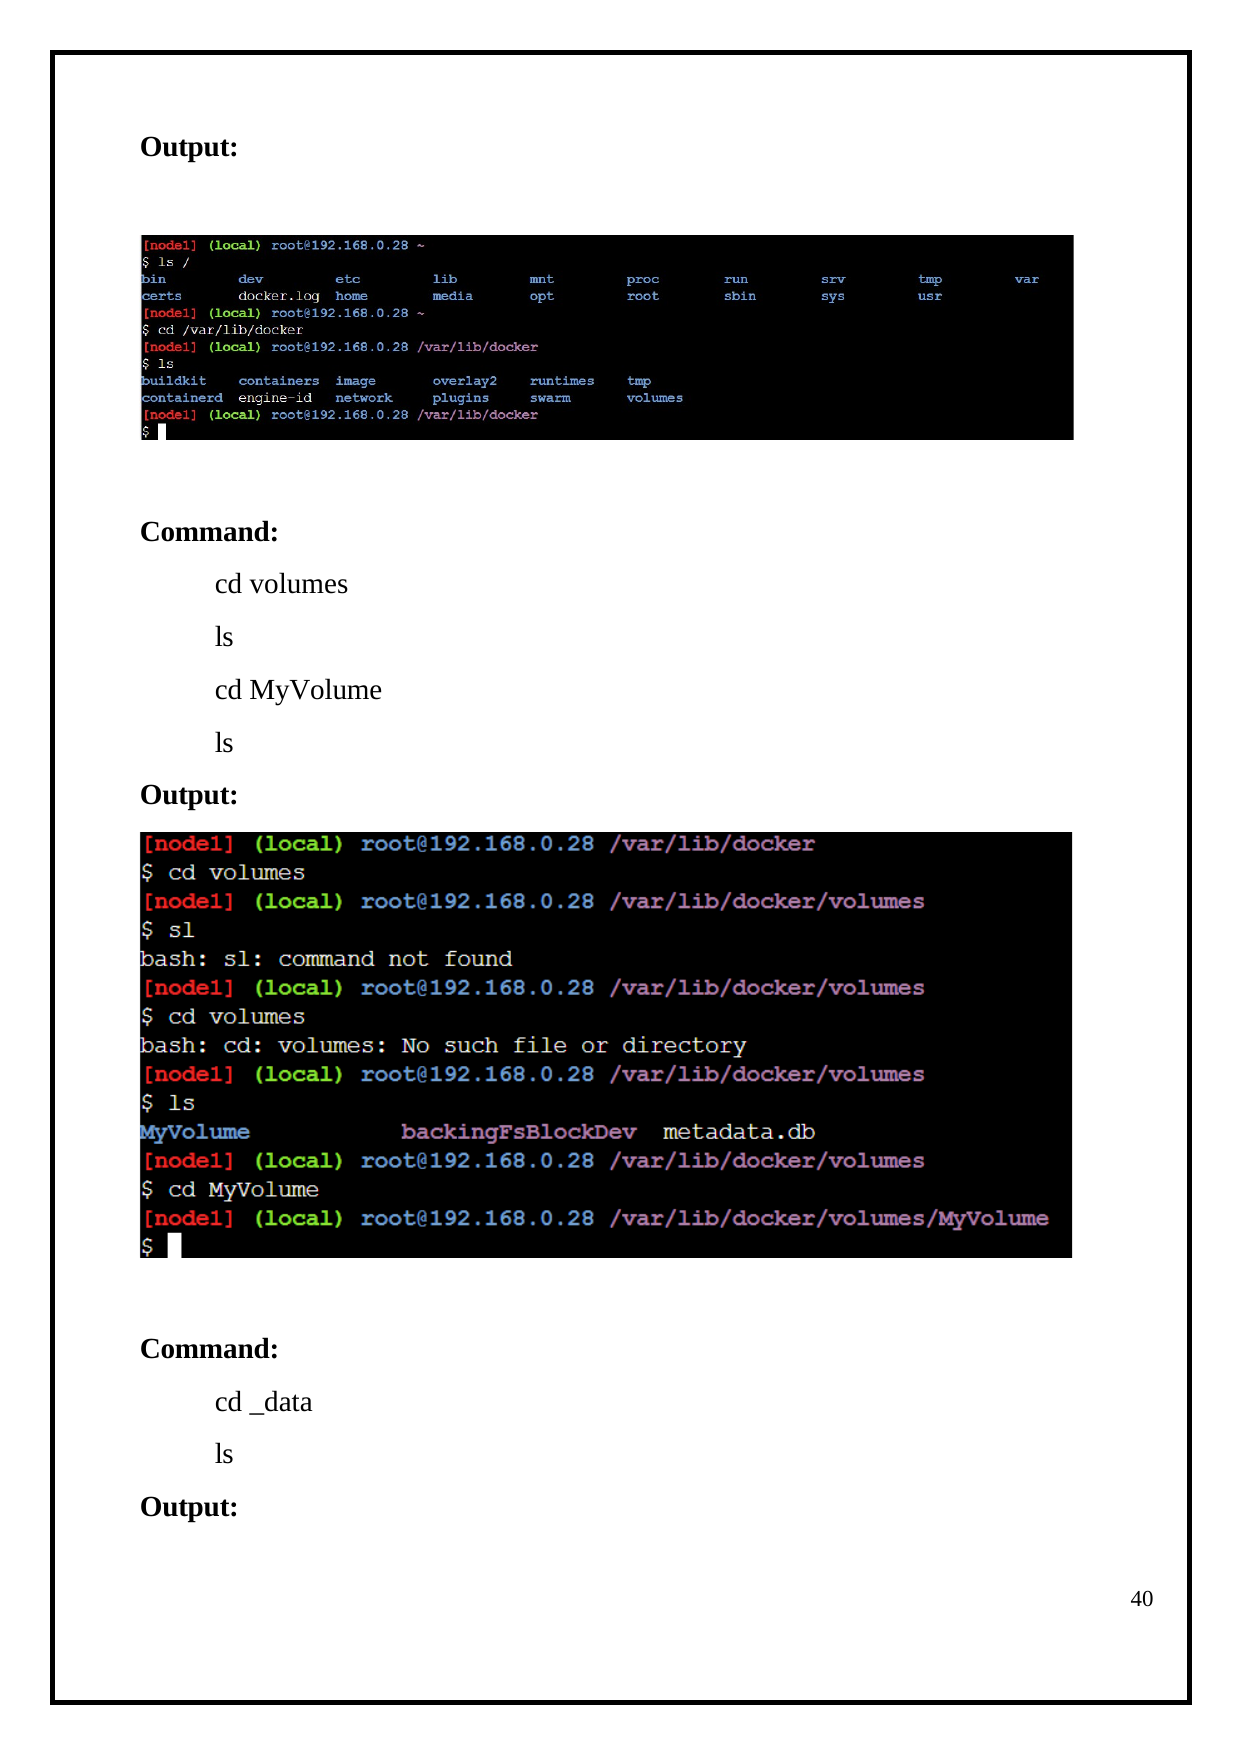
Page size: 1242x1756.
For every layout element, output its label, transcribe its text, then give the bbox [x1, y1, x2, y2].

text Command: [139, 514, 1153, 547]
subtitle Output: [139, 778, 1153, 811]
picture [139, 235, 1074, 440]
text Command: [139, 1331, 1153, 1364]
picture [139, 832, 1073, 1258]
text cd MyVolume ls [214, 672, 382, 759]
text cd _data ls [214, 1384, 323, 1470]
subtitle Output: [139, 1489, 1153, 1523]
subtitle Output: [139, 129, 1153, 163]
text cd volumes ls [214, 566, 362, 653]
